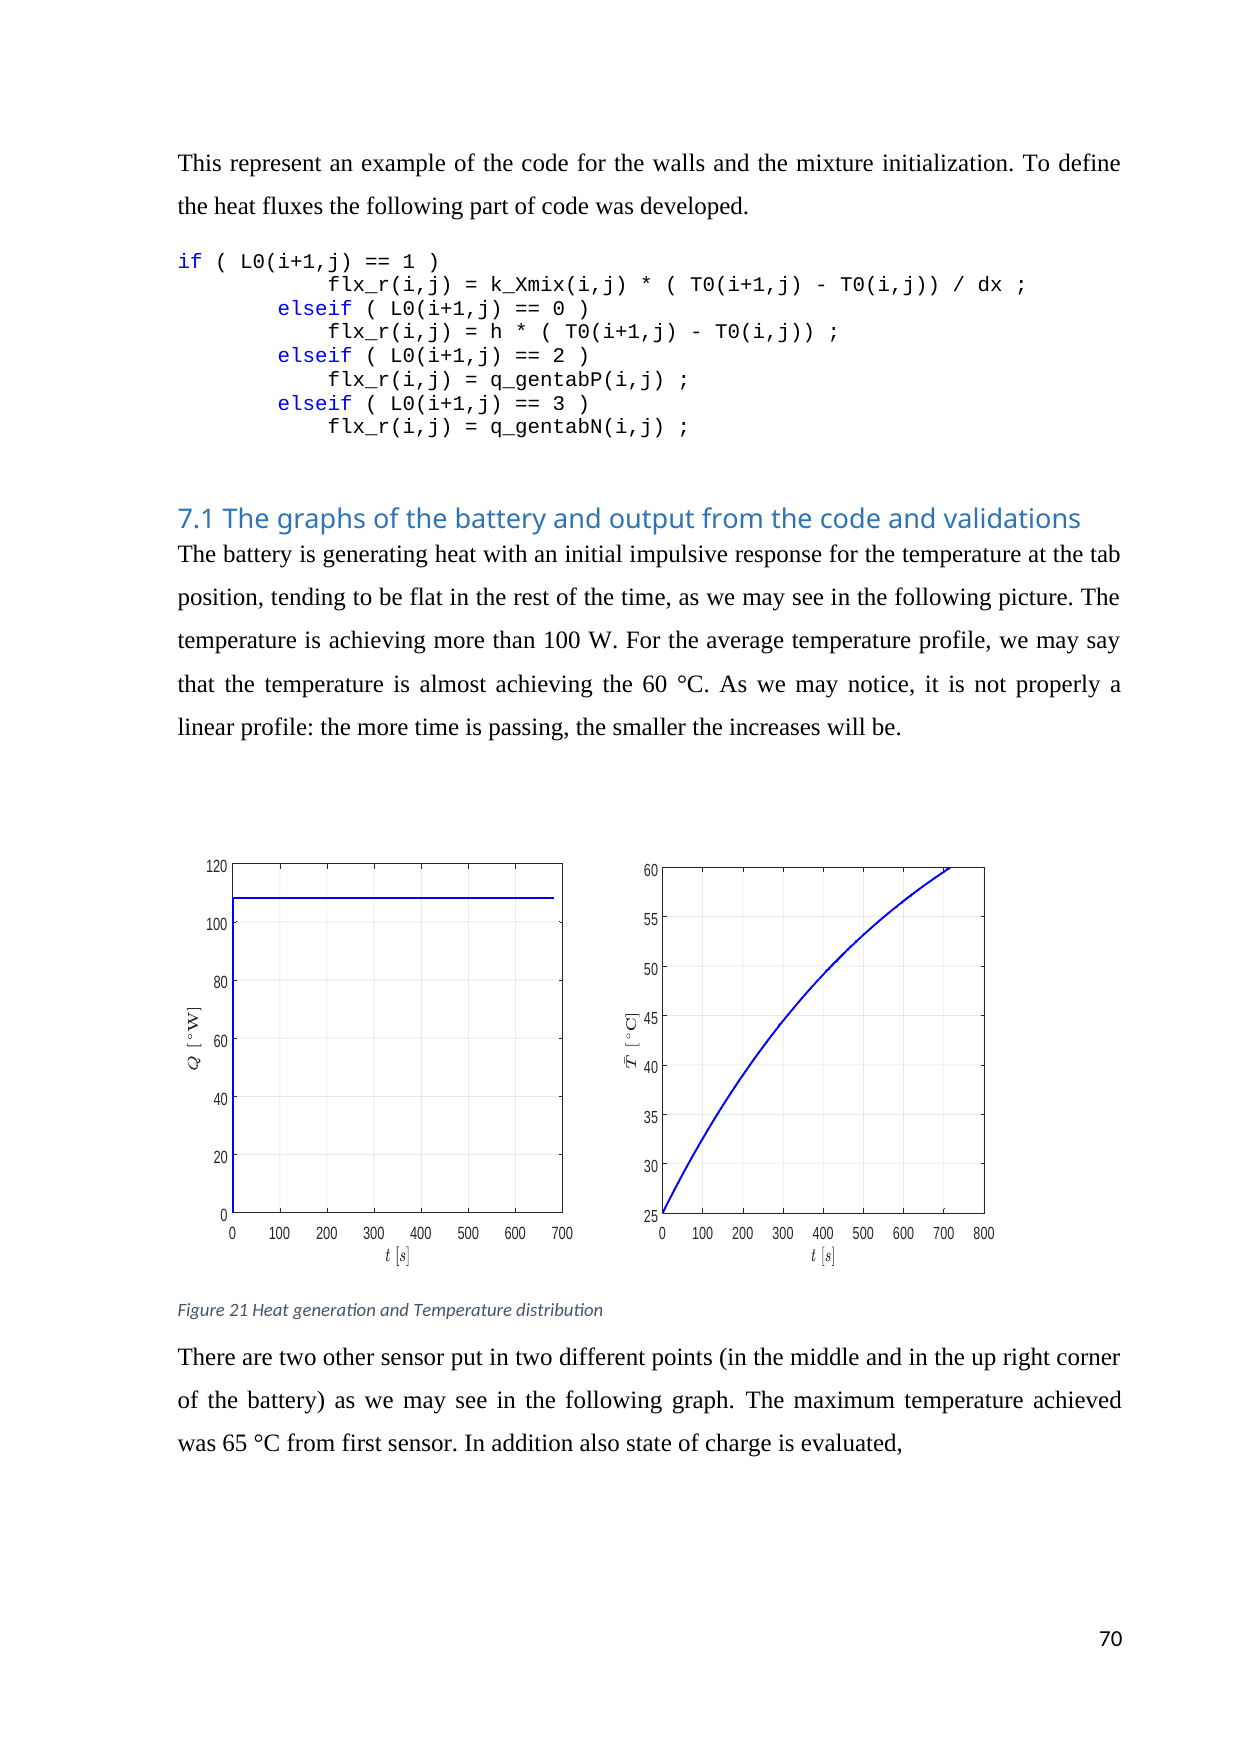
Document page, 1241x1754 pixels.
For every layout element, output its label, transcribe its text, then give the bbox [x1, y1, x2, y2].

text elseif ( L0(i+1,j) == 2 ) [177, 345, 1122, 369]
text The battery is generating heat with an initial impulsive response for the temperature at the tab position, tending to be flat in the rest of the time, as we may see in the following picture. The temperature is achieving more than 100 W. For the average temperature profile, we may say that the temperature is almost achieving the 60 °C. As we may notice, it is not properly a linear profile: the more time is passing, the smaller the increases will be. [177, 539, 1122, 741]
text This represent an example of the code for the walls and the mixture initialization. To define the heat fluxes the following part of code was developed. [177, 148, 1122, 219]
text elseif ( L0(i+1,j) == 3 ) [177, 392, 1122, 416]
text elseif ( L0(i+1,j) == 0 ) [177, 298, 1122, 322]
subtitle 7.1 The graphs of the battery and output from the code and validations [177, 499, 1122, 536]
text There are two other sensor put in two different points (in the middle and in the up right corner of the battery) as we may see in the following graph. The maximum temperature achieved was 65 °C from first sensor. In addition also state of charge is evaluated, [177, 1342, 1122, 1457]
text flx_r(i,j) = q_gentabN(i,j) ; [177, 416, 1122, 440]
text flx_r(i,j) = k_Xmix(i,j) * ( T0(i+1,j) - T0(i,j)) / dx ; [177, 274, 1122, 298]
text flx_r(i,j) = h * ( T0(i+1,j) - T0(i,j)) ; [177, 322, 1122, 345]
text Figure 21 Heat generation and Temperature distribution [177, 1298, 1122, 1321]
text if ( L0(i+1,j) == 1 ) [177, 251, 1122, 274]
text flx_r(i,j) = q_gentabP(i,j) ; [177, 369, 1122, 392]
